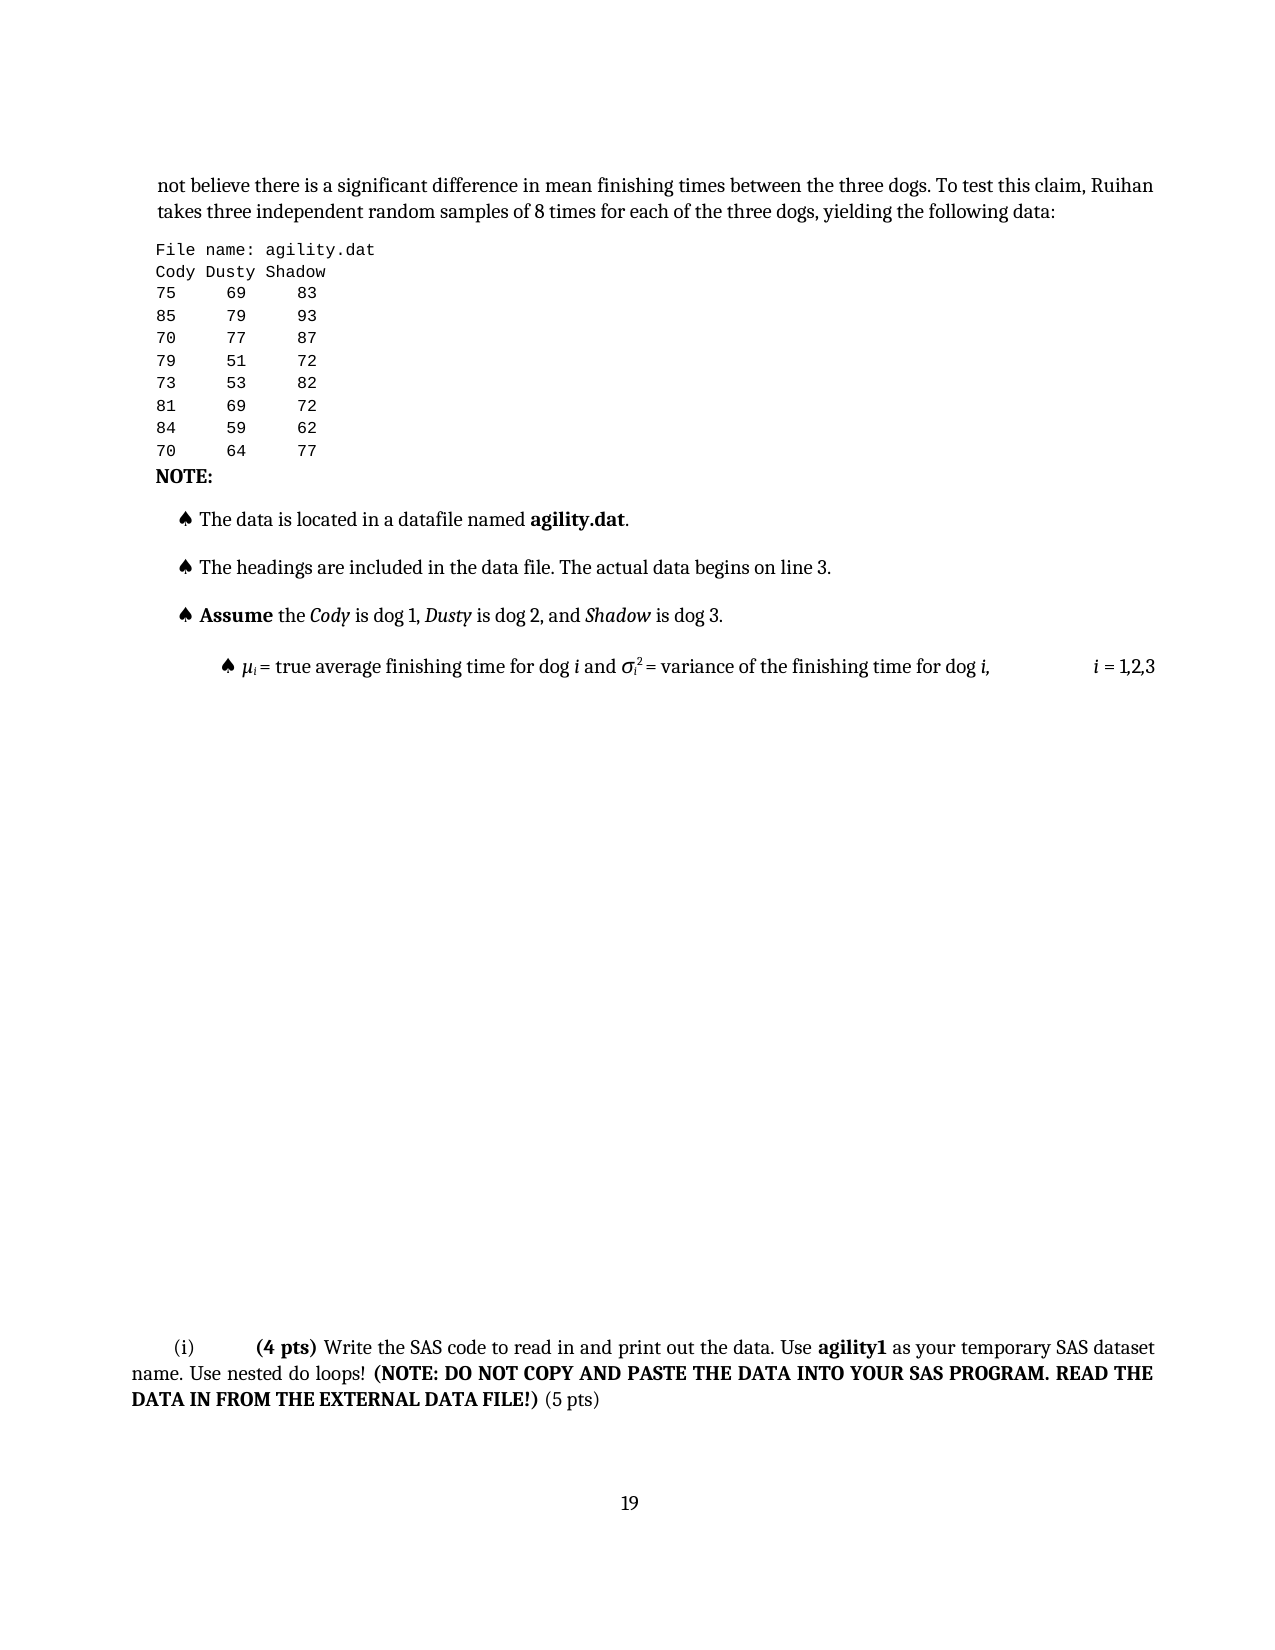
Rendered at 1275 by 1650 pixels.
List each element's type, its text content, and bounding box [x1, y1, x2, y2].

text 70 64 77 [105, 442, 1155, 461]
text Cody Dusty Shadow [155, 263, 1155, 282]
text 73 53 82 [105, 375, 1155, 394]
text NOTE: [155, 465, 1155, 489]
text 70 77 87 [105, 330, 1155, 349]
text ♠ µi = true average finishing time for dog i and σi2 = variance of the finishing time for dog i, i = 1,2,3 [105, 654, 1155, 678]
text 75 69 83 [105, 285, 1155, 304]
list (4 pts) Write the SAS code to read in and print out the data. Use agility1 as your temporary SAS dataset name. Use nested do loops! (NOTE: DO NOT COPY AND PASTE THE DATA INTO YOUR SAS PROGRAM. READ THE DATA IN FROM THE EXTERNAL DATA FILE!) (5 pts) [131, 1336, 1155, 1412]
text ♠ Assume the Cody is dog 1, Dusty is dog 2, and Shadow is dog 3. [176, 603, 1155, 627]
text 79 51 72 [105, 352, 1155, 371]
text 84 59 62 [105, 420, 1155, 439]
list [130, 173, 1155, 223]
text 85 79 93 [105, 307, 1155, 326]
text ♠ The headings are included in the data file. The actual data begins on line 3. [176, 555, 1155, 579]
text 81 69 72 [105, 397, 1155, 416]
text File name: agility.dat [155, 241, 1155, 260]
text ♠ The data is located in a datafile named agility.dat. [176, 507, 1155, 531]
